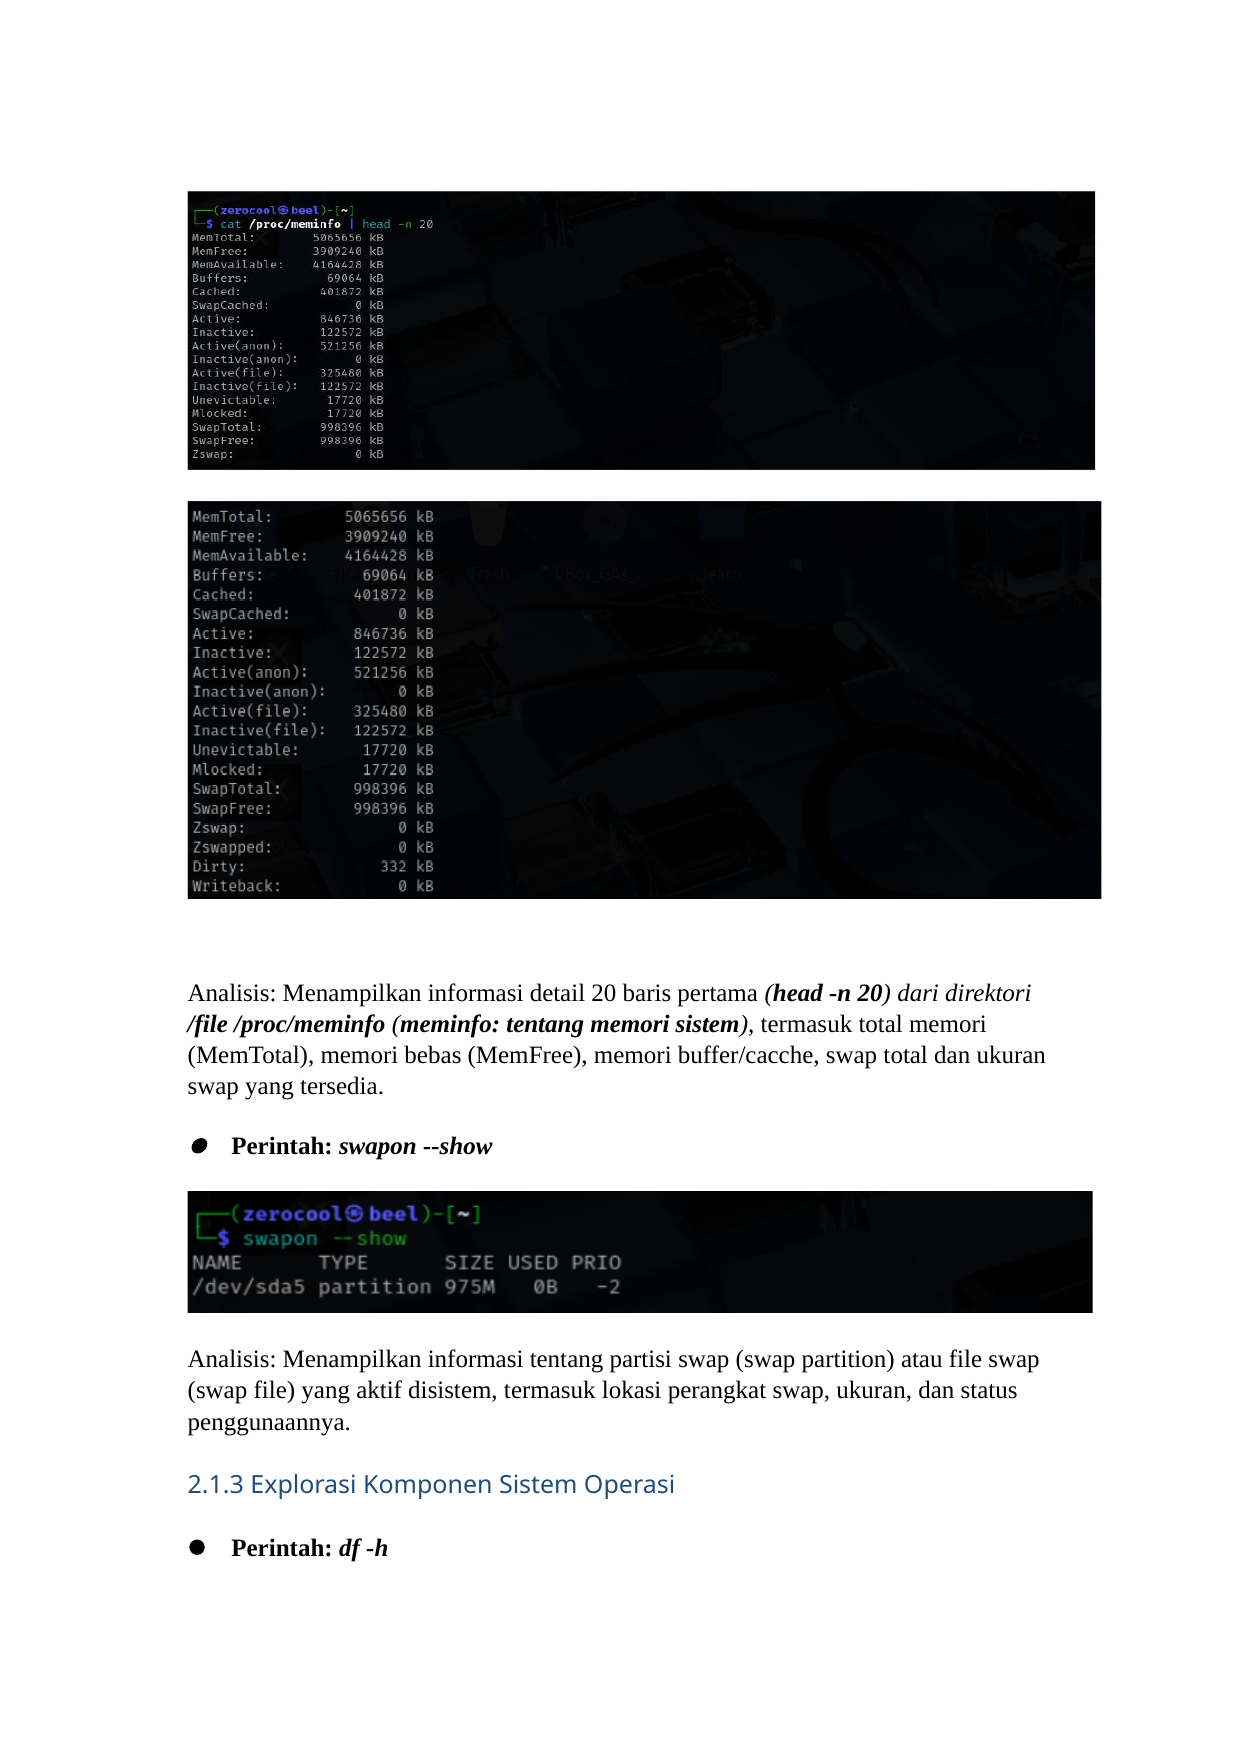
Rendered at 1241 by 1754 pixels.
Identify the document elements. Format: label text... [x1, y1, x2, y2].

picture [187, 501, 1102, 899]
list Perintah: df -h [187, 1533, 1053, 1562]
subtitle 2.1.3 Explorasi Komponen Sistem Operasi [187, 1467, 1053, 1501]
text Analisis: Menampilkan informasi tentang partisi swap (swap partition) atau file swap (swap file) yang aktif disistem, termasuk lokasi perangkat swap, ukuran, dan status penggunaannya. [187, 1344, 1053, 1435]
text Analisis: Menampilkan informasi detail 20 baris pertama (head -n 20) dari direktori /file /proc/meminfo (meminfo: tentang memori sistem), termasuk total memori (MemTotal), memori bebas (MemFree), memori buffer/cacche, swap total dan ukuran swap yang tersedia. [187, 978, 1053, 1100]
picture [187, 191, 1096, 470]
picture [187, 1191, 1093, 1313]
list Perintah: swapon --show [187, 1131, 1053, 1160]
